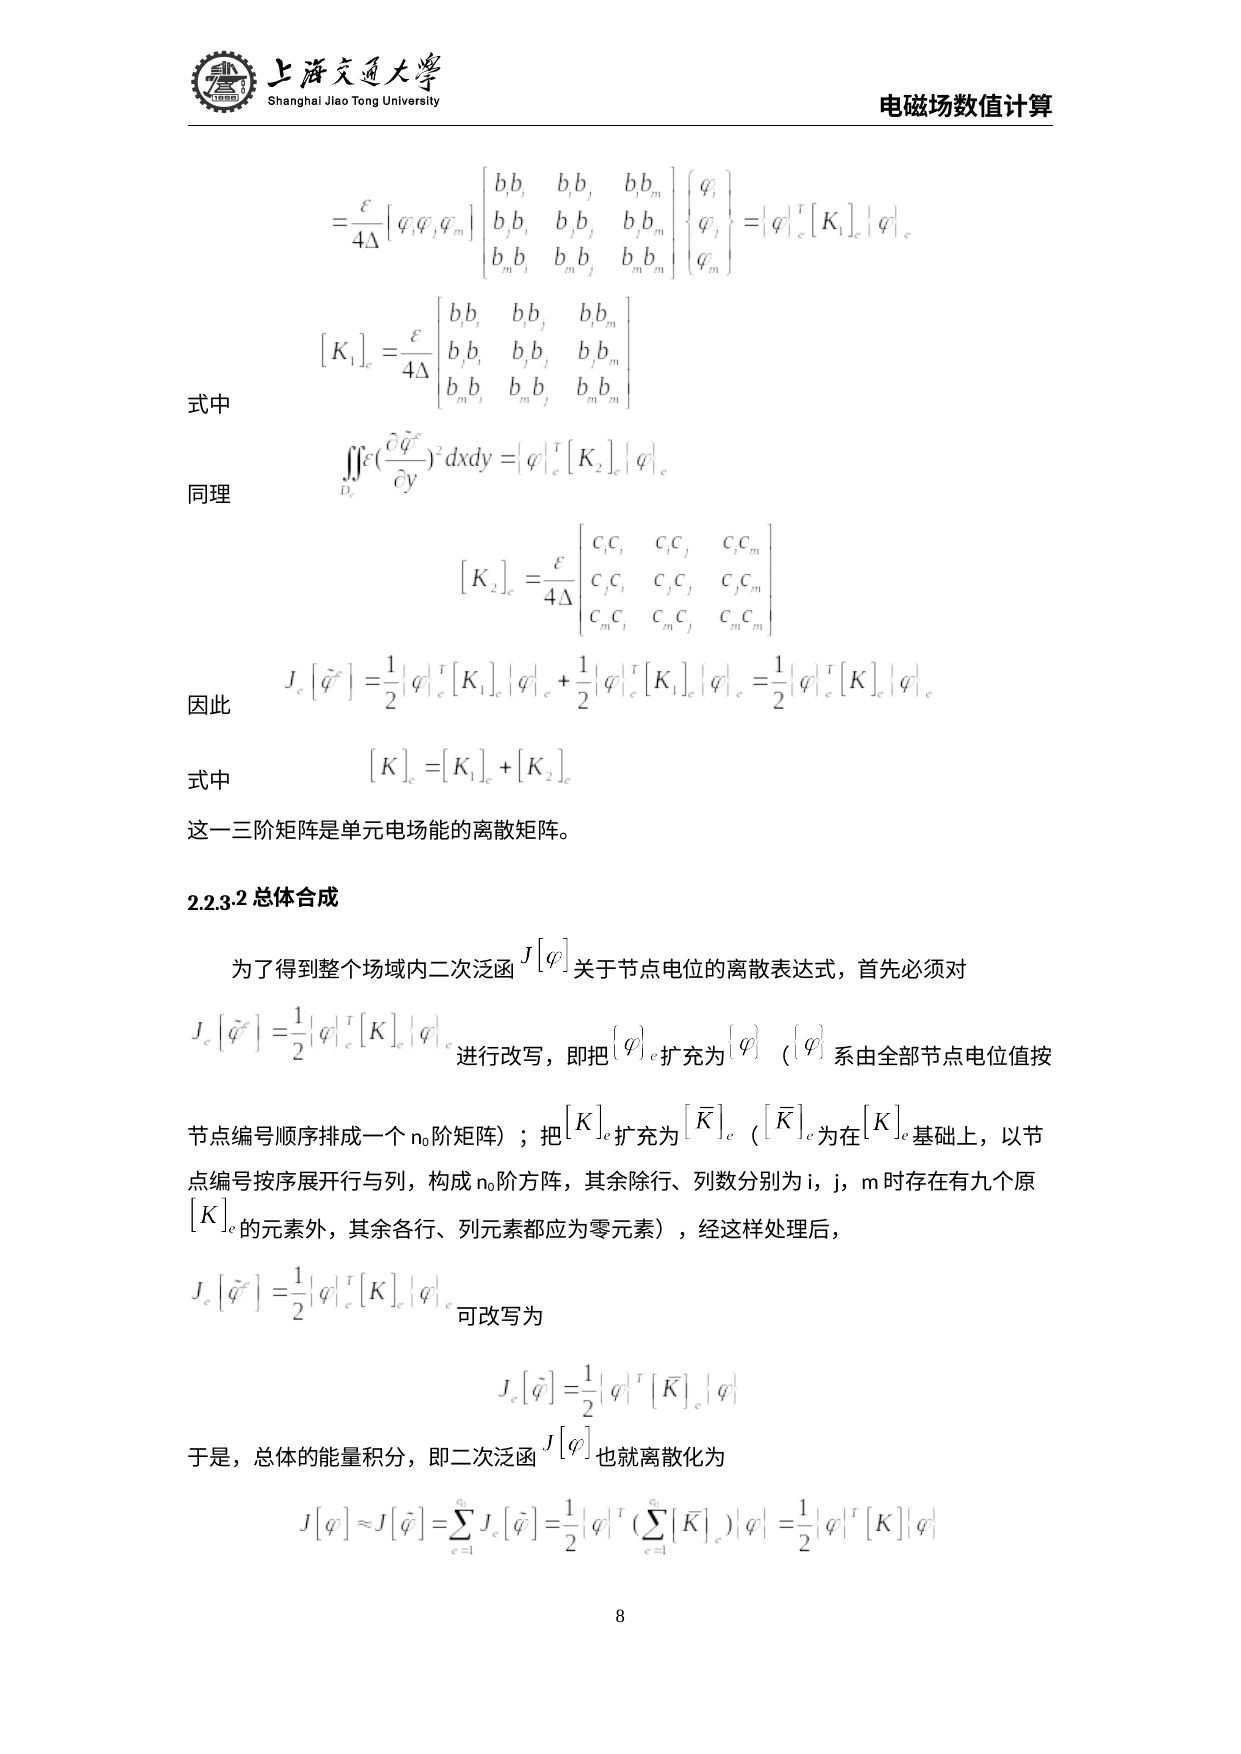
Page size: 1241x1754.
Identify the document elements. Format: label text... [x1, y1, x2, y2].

subtitle .2 总体合成 [187, 866, 1053, 931]
text 式中 [187, 747, 1053, 812]
text 式中 [187, 292, 1053, 422]
text 因此 [187, 650, 1053, 747]
text 为了得到整个场域内二次泛函关于节点电位的离散表达式，首先必须对进行改写，即把扩充为（系由全部节点电位值按节点编号顺序排成一个n0阶矩阵）；把扩充为（为在基础上，以节点编号按序展开行与列，构成n0阶方阵，其余除行、列数分别为i，j，m时存在有九个原的元素外，其余各行、列元素都应为零元素），经这样处理后，可改写为 [187, 936, 1053, 1358]
text 这一三阶矩阵是单元电场能的离散矩阵。 [187, 812, 1053, 845]
text 于是，总体的能量积分，即二次泛函也就离散化为 [187, 1423, 1053, 1488]
text 同理 [187, 422, 1053, 520]
